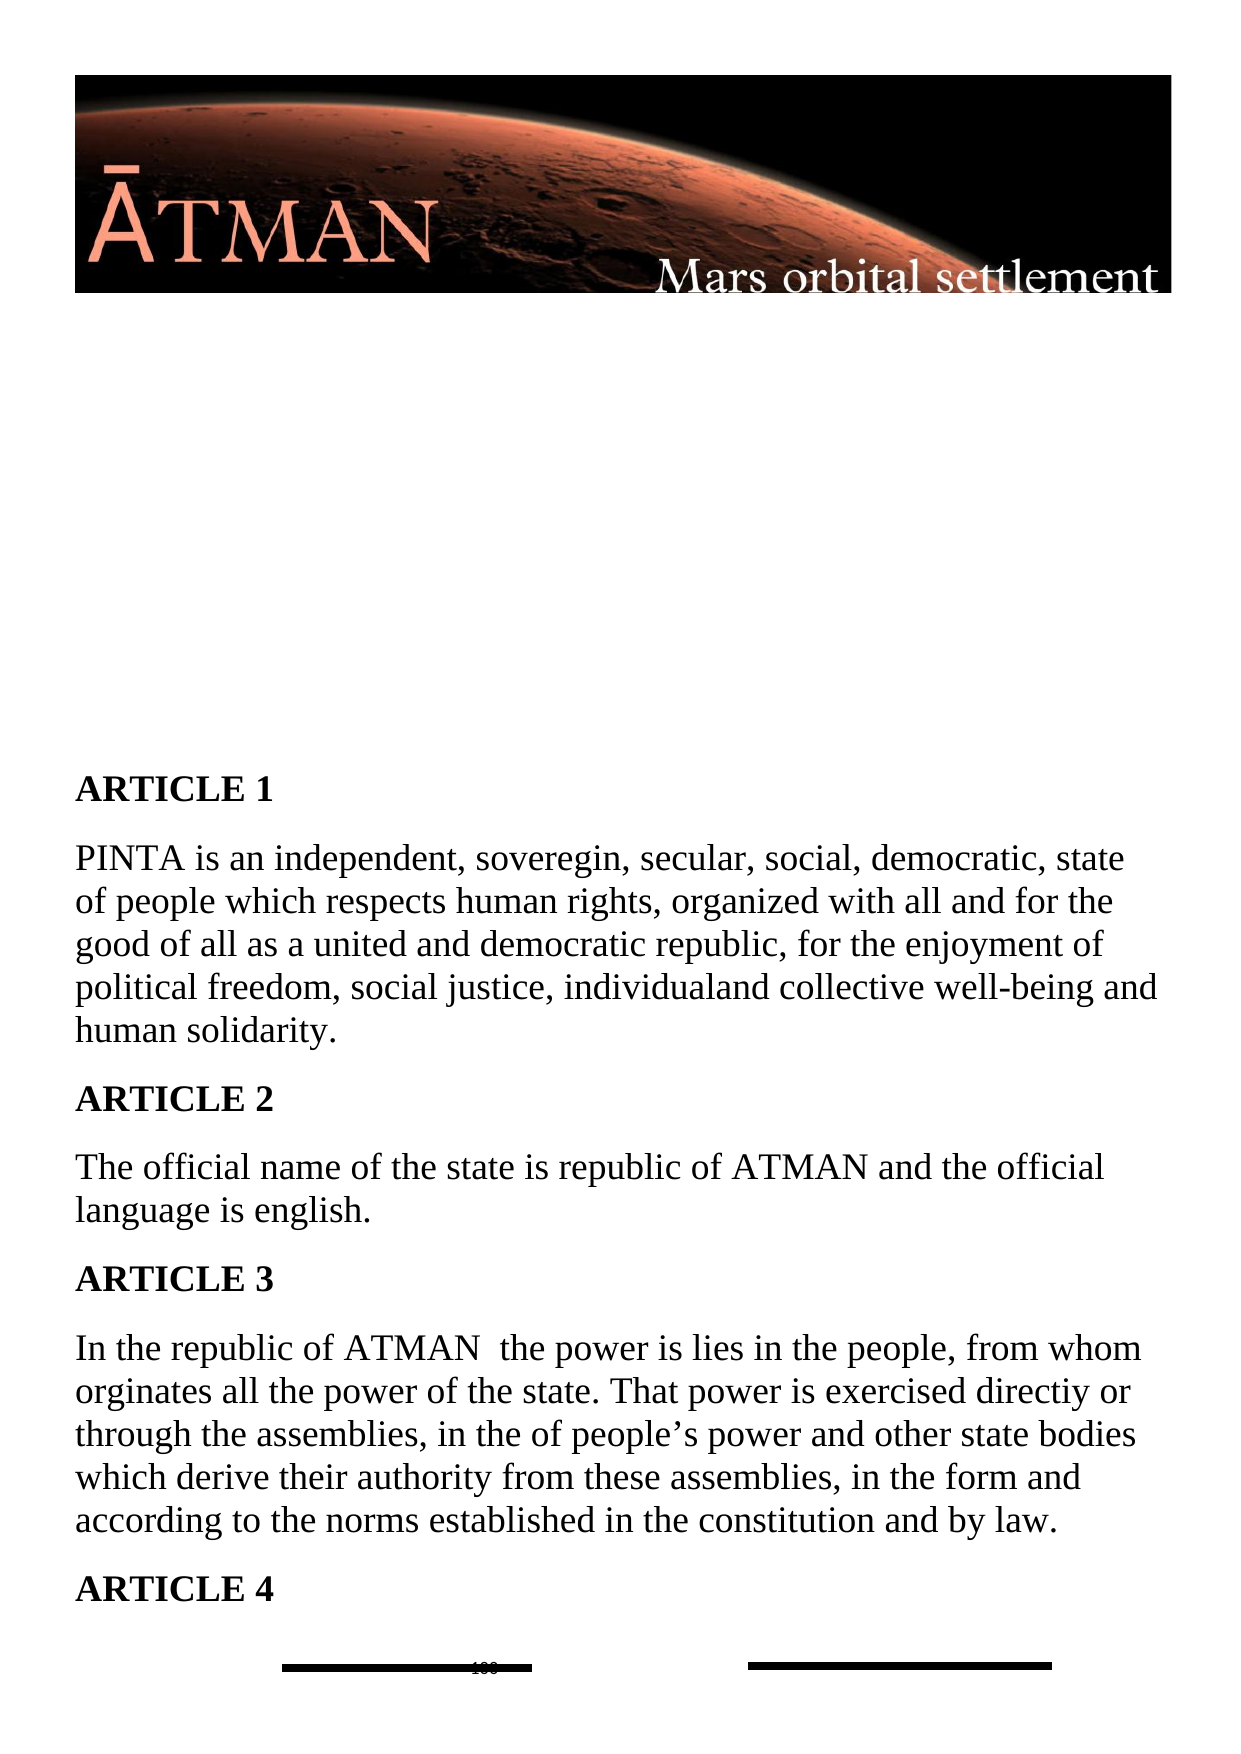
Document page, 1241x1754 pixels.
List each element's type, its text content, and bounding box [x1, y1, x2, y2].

text ARTICLE 1 [75, 767, 1165, 835]
text ARTICLE 2 [75, 1076, 1165, 1145]
text The official name of the state is republic of ATMAN and the official language is english. [75, 1145, 1165, 1256]
text In the republic of ATMAN the power is lies in the people, from whom orginates all the power of the state. That power is exercised directiy or through the assemblies, in the of people’s power and other state bodies which derive their authority from these assemblies, in the form and according to the norms established in the constitution and by law. [75, 1325, 1165, 1566]
text ARTICLE 3 [75, 1256, 1165, 1325]
text ARTICLE 4 [75, 1566, 1165, 1634]
text PINTA is an independent, soveregin, secular, social, democratic, state of people which respects human rights, organized with all and for the good of all as a united and democratic republic, for the enjoyment of political freedom, social justice, individualand collective well-being and human solidarity. [75, 835, 1165, 1076]
picture [75, 75, 1172, 293]
